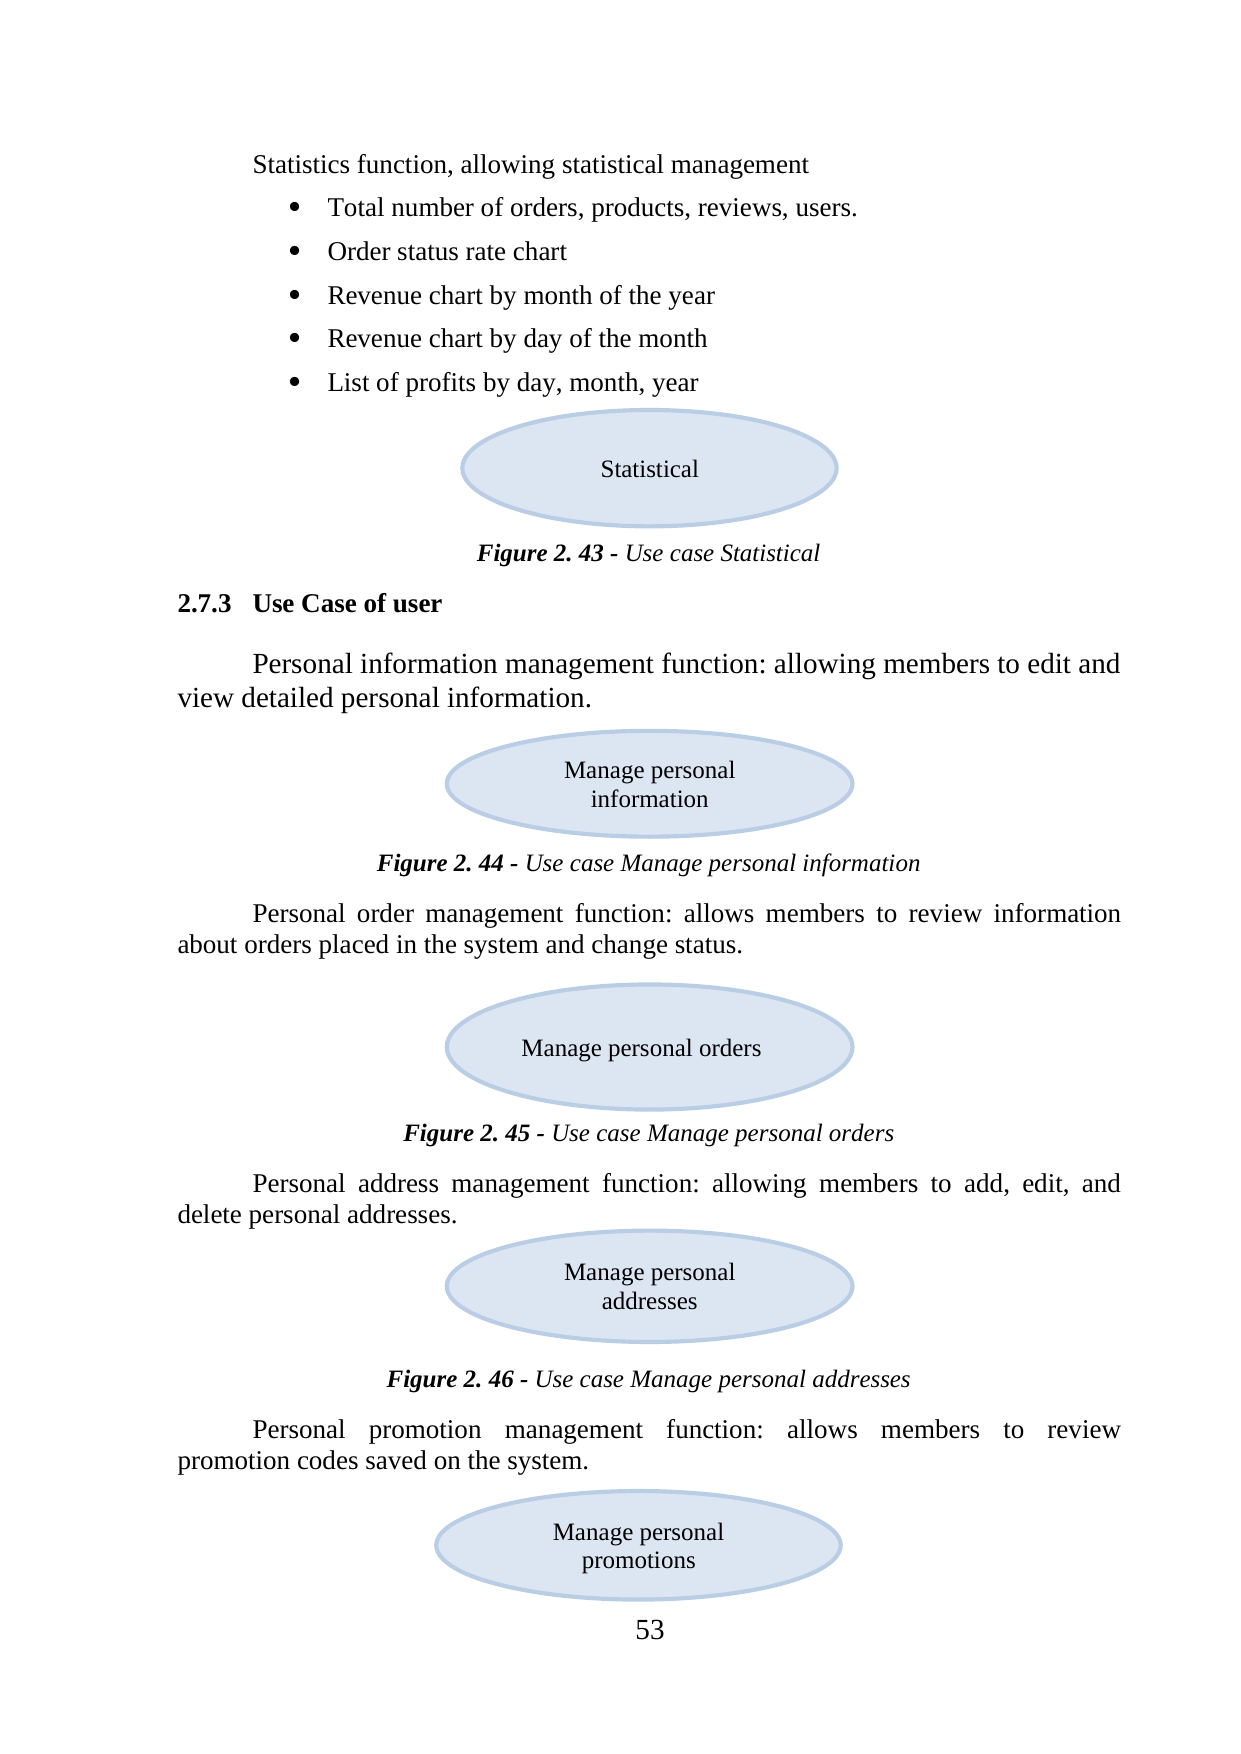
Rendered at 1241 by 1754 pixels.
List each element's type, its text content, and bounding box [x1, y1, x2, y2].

list Total number of orders, products, reviews, users. [290, 191, 1122, 223]
text Personal promotion management function: allows members to review promotion codes saved on the system. [177, 1413, 1122, 1476]
text Personal information management function: allowing members to edit and view detailed personal information. [177, 646, 1122, 713]
text Statistics function, allowing statistical management [177, 148, 1122, 179]
list List of profits by day, month, year [290, 366, 1122, 398]
text Personal address management function: allowing members to add, edit, and delete personal addresses. [177, 1167, 1122, 1229]
subtitle Use Case of user [177, 587, 1122, 618]
text Personal order management function: allows members to review information about orders placed in the system and change status. [177, 897, 1122, 959]
list Revenue chart by day of the month [290, 323, 1122, 354]
text Figure 2. 43 - Use case Statistical [177, 538, 1122, 566]
list Order status rate chart [290, 235, 1122, 266]
list Revenue chart by month of the year [290, 279, 1122, 310]
